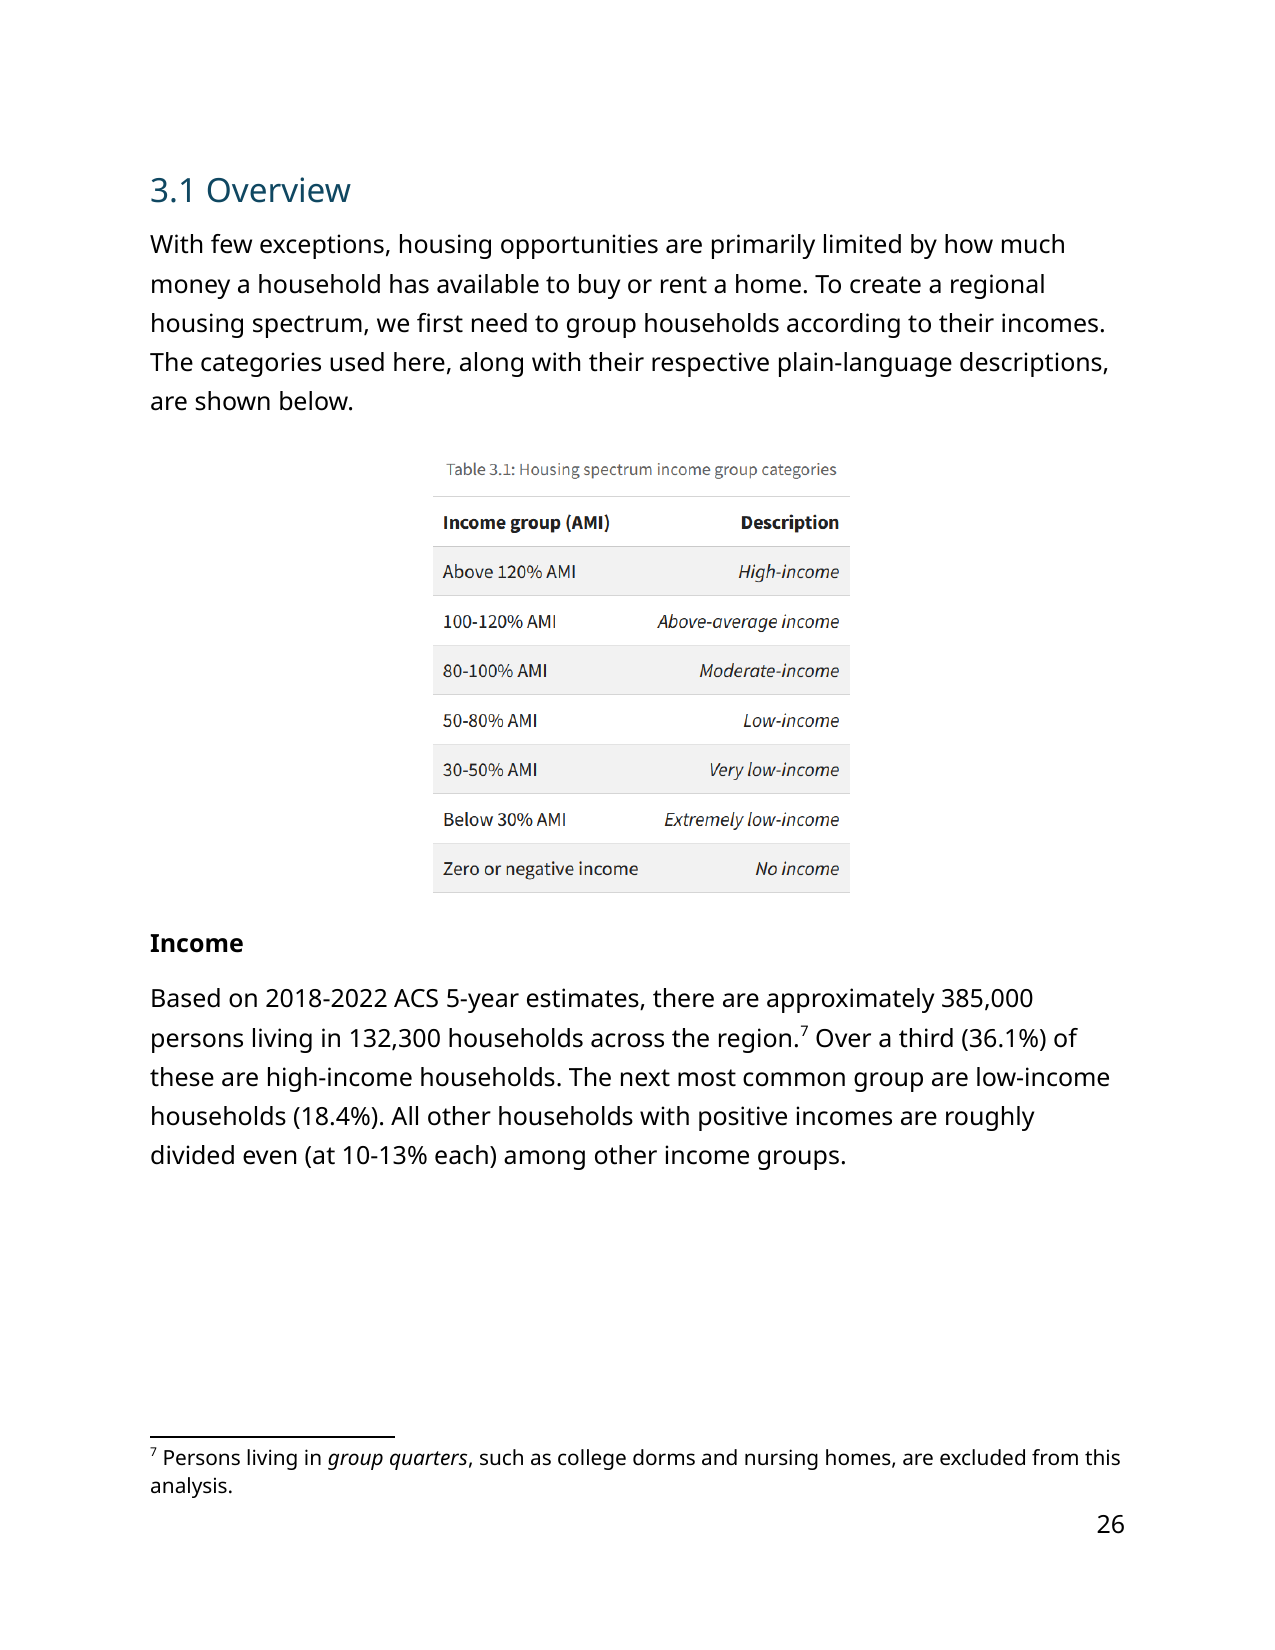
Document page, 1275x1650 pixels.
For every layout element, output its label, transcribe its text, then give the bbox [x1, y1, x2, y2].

text Income [150, 925, 1125, 959]
picture [417, 439, 859, 904]
text With few exceptions, housing opportunities are primarily limited by how much money a household has available to buy or rent a home. To create a regional housing spectrum, we first need to group households according to their incomes. The categories used here, along with their respective plain-language descriptions, are shown below. [150, 227, 1125, 418]
text Based on 2018-2022 ACS 5-year estimates, there are approximately 385,000 persons living in 132,300 households across the region. Over a third (36.1%) of these are high-income households. The next most common group are low-income households (18.4%). All other households with positive incomes are roughly divided even (at 10-13% each) among other income groups. [150, 981, 1125, 1172]
subtitle 3.1 Overview [150, 167, 1125, 212]
